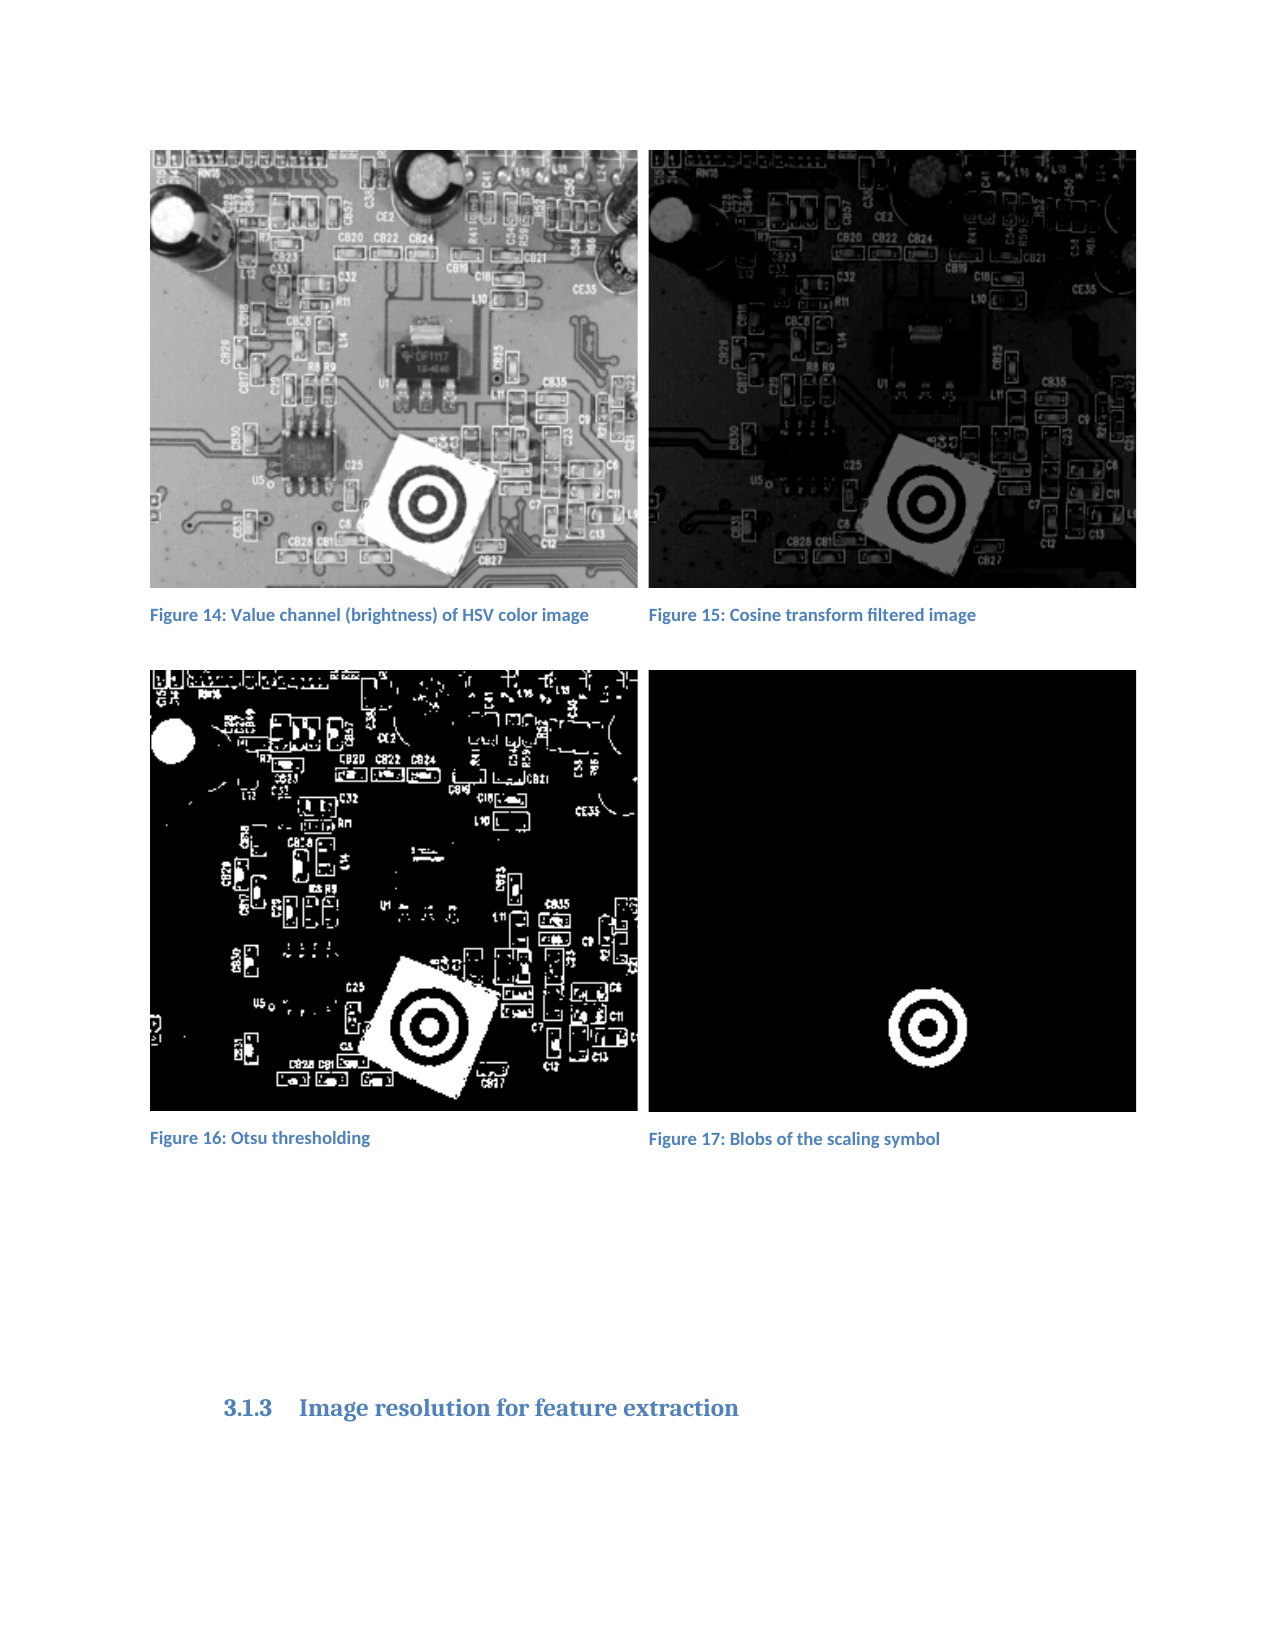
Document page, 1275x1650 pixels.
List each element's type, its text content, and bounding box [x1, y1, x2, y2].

picture [150, 150, 638, 588]
picture [648, 670, 1137, 1112]
picture [648, 150, 1137, 588]
picture [150, 670, 638, 1111]
subtitle Image resolution for feature extraction [224, 1394, 1125, 1423]
